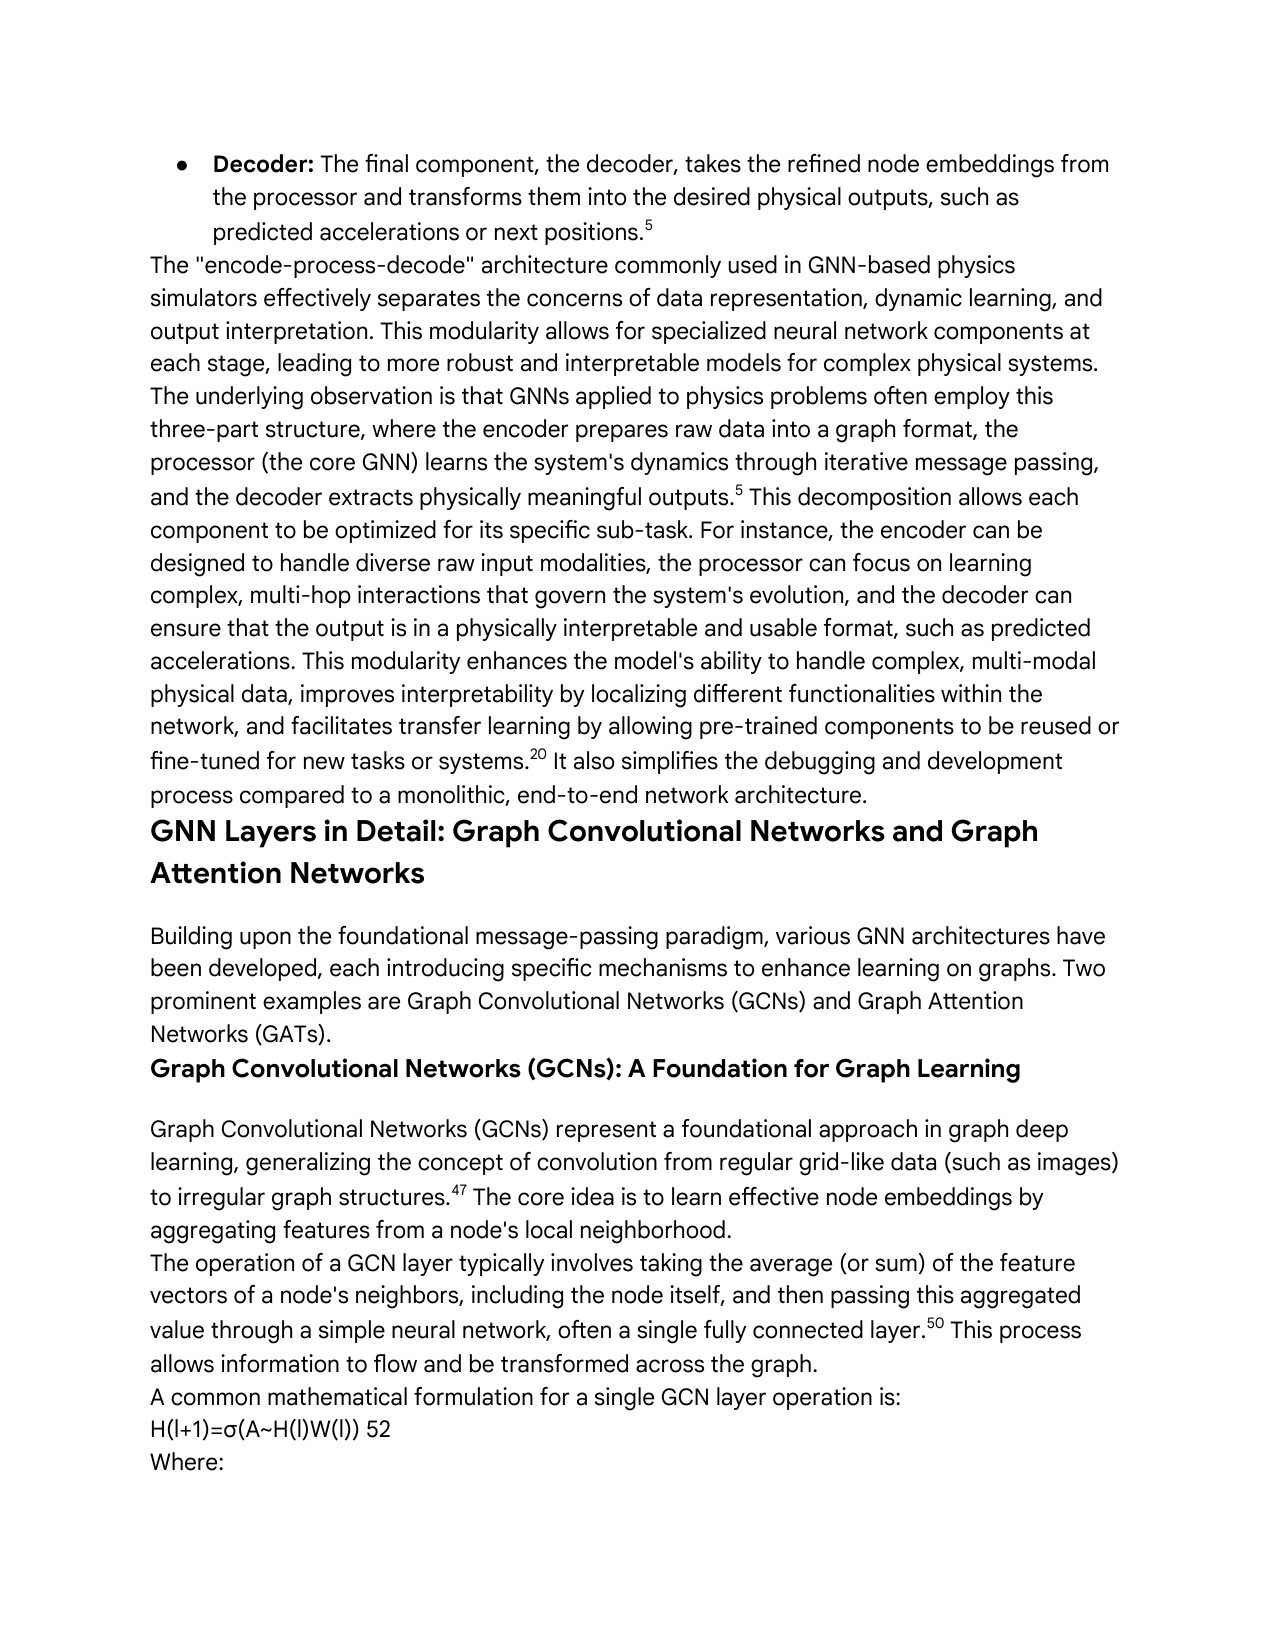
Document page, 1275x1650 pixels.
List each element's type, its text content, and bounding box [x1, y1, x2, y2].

text Building upon the foundational message-passing paradigm, various GNN architectures have been developed, each introducing specific mechanisms to enhance learning on graphs. Two prominent examples are Graph Convolutional Networks (GCNs) and Graph Attention Networks (GATs). [150, 922, 1125, 1049]
text H(l+1)=σ(A~H(l)W(l)) 52 [150, 1416, 1125, 1444]
subtitle Graph Convolutional Networks (GCNs): A Foundation for Graph Learning [150, 1053, 1125, 1084]
text Graph Convolutional Networks (GCNs) represent a foundational approach in graph deep learning, generalizing the concept of convolution from regular grid-like data (such as images) to irregular graph structures.47 The core idea is to learn effective node embeddings by aggregating features from a node's local neighborhood. [150, 1115, 1125, 1245]
text The "encode-process-decode" architecture commonly used in GNN-based physics simulators effectively separates the concerns of data representation, dynamic learning, and output interpretation. This modularity allows for specialized neural network components at each stage, leading to more robust and interpretable models for complex physical systems. The underlying observation is that GNNs applied to physics problems often employ this three-part structure, where the encoder prepares raw data into a graph format, the processor (the core GNN) learns the system's dynamics through iterative message passing, and the decoder extracts physically meaningful outputs.5 This decomposition allows each component to be optimized for its specific sub-task. For instance, the encoder can be designed to handle diverse raw input modalities, the processor can focus on learning complex, multi-hop interactions that govern the system's evolution, and the decoder can ensure that the output is in a physically interpretable and usable format, such as predicted accelerations. This modularity enhances the model's ability to handle complex, multi-modal physical data, improves interpretability by localizing different functionalities within the network, and facilitates transfer learning by allowing pre-trained components to be reused or fine-tuned for new tasks or systems.20 It also simplifies the debugging and development process compared to a monolithic, end-to-end network architecture. [150, 252, 1125, 810]
list Decoder: The final component, the decoder, takes the refined node embeddings from the processor and transforms them into the desired physical outputs, such as predicted accelerations or next positions.5 [175, 150, 1125, 247]
text Where: [150, 1448, 1125, 1477]
text The operation of a GCN layer typically involves taking the average (or sum) of the feature vectors of a node's neighbors, including the node itself, and then passing this aggregated value through a simple neural network, often a single fully connected layer.50 This process allows information to flow and be transformed across the graph. [150, 1249, 1125, 1379]
text A common mathematical formulation for a single GCN layer operation is: [150, 1383, 1125, 1412]
subtitle GNN Layers in Detail: Graph Convolutional Networks and Graph Attention Networks [150, 814, 1125, 892]
